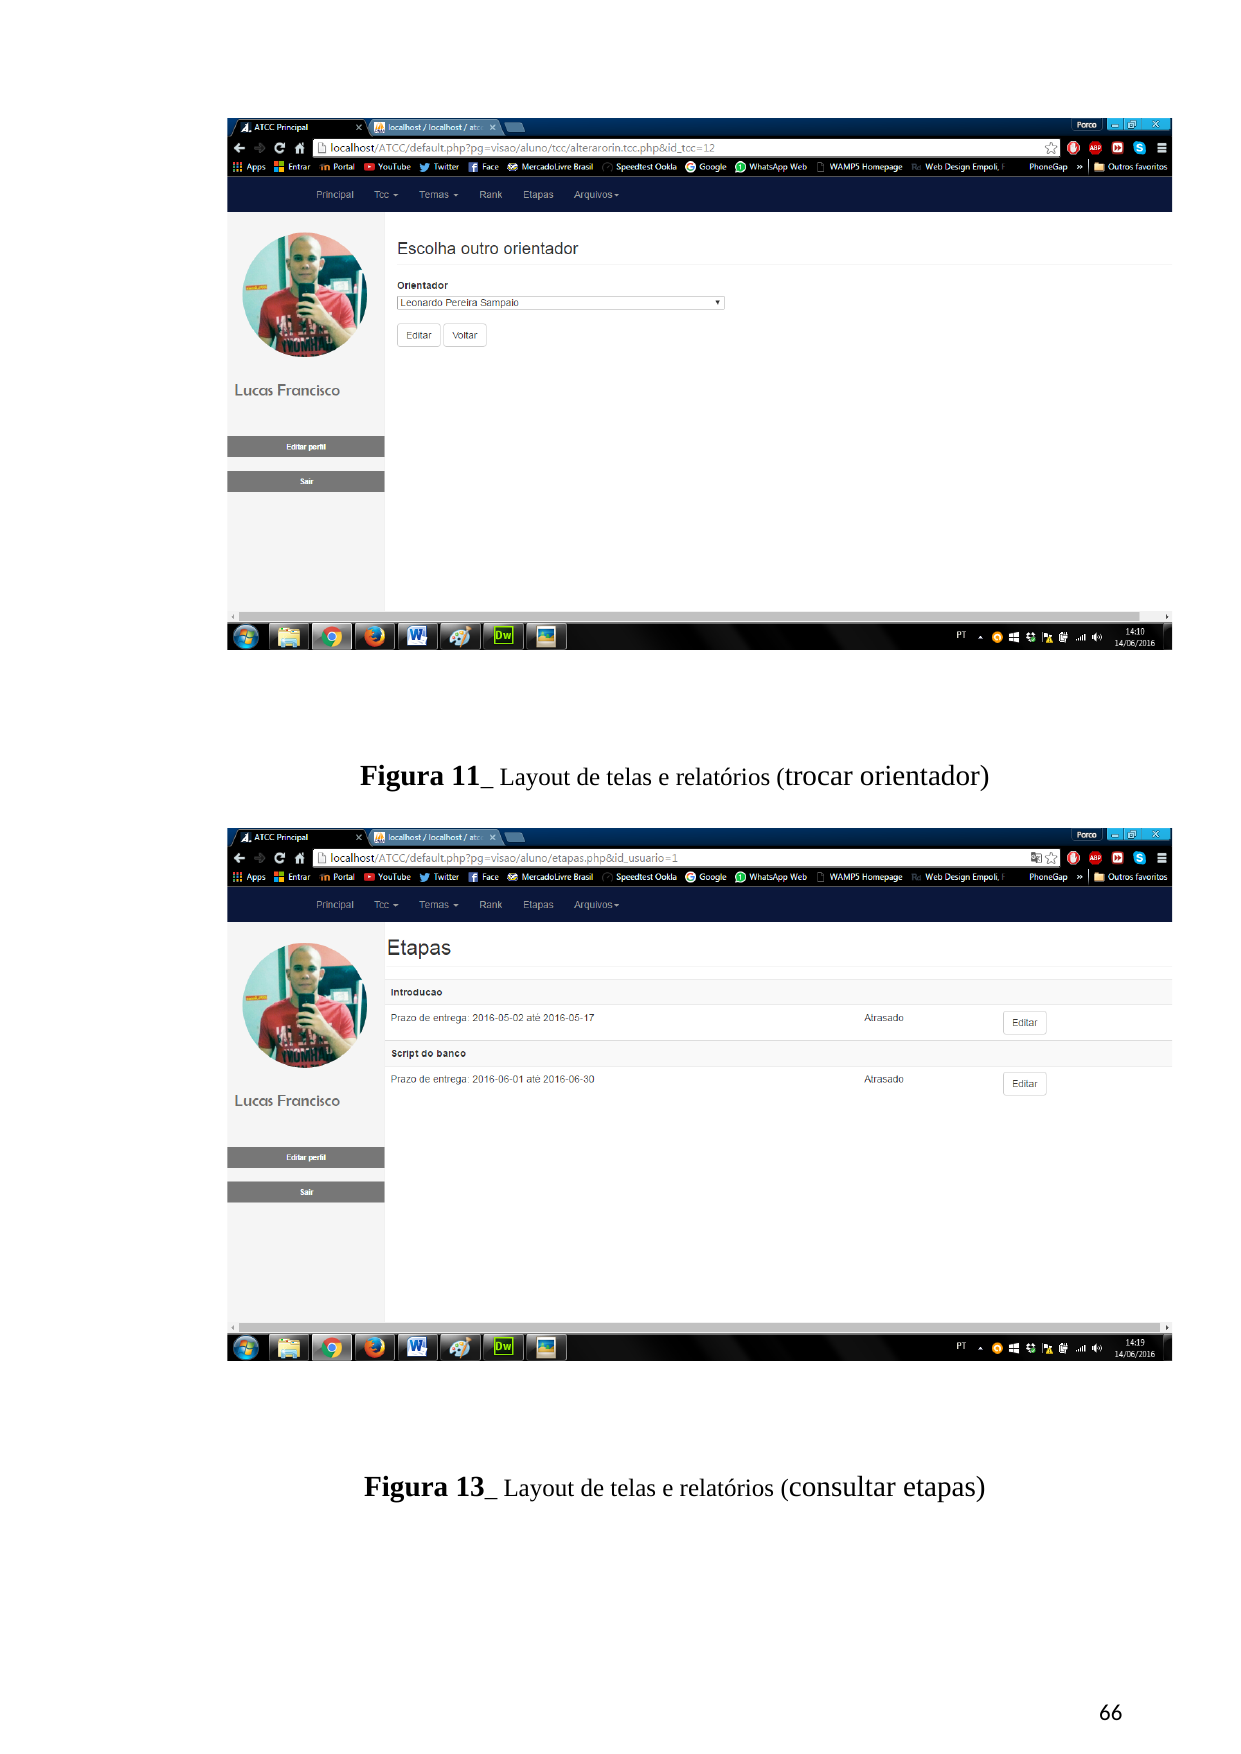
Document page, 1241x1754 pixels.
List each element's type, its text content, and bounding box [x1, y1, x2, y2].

text Figura 13_ Layout de telas e relatórios (consultar etapas) [227, 1469, 1122, 1502]
picture [227, 828, 1173, 1361]
picture [227, 118, 1173, 650]
text Figura 11_ Layout de telas e relatórios (trocar orientador) [227, 758, 1122, 791]
